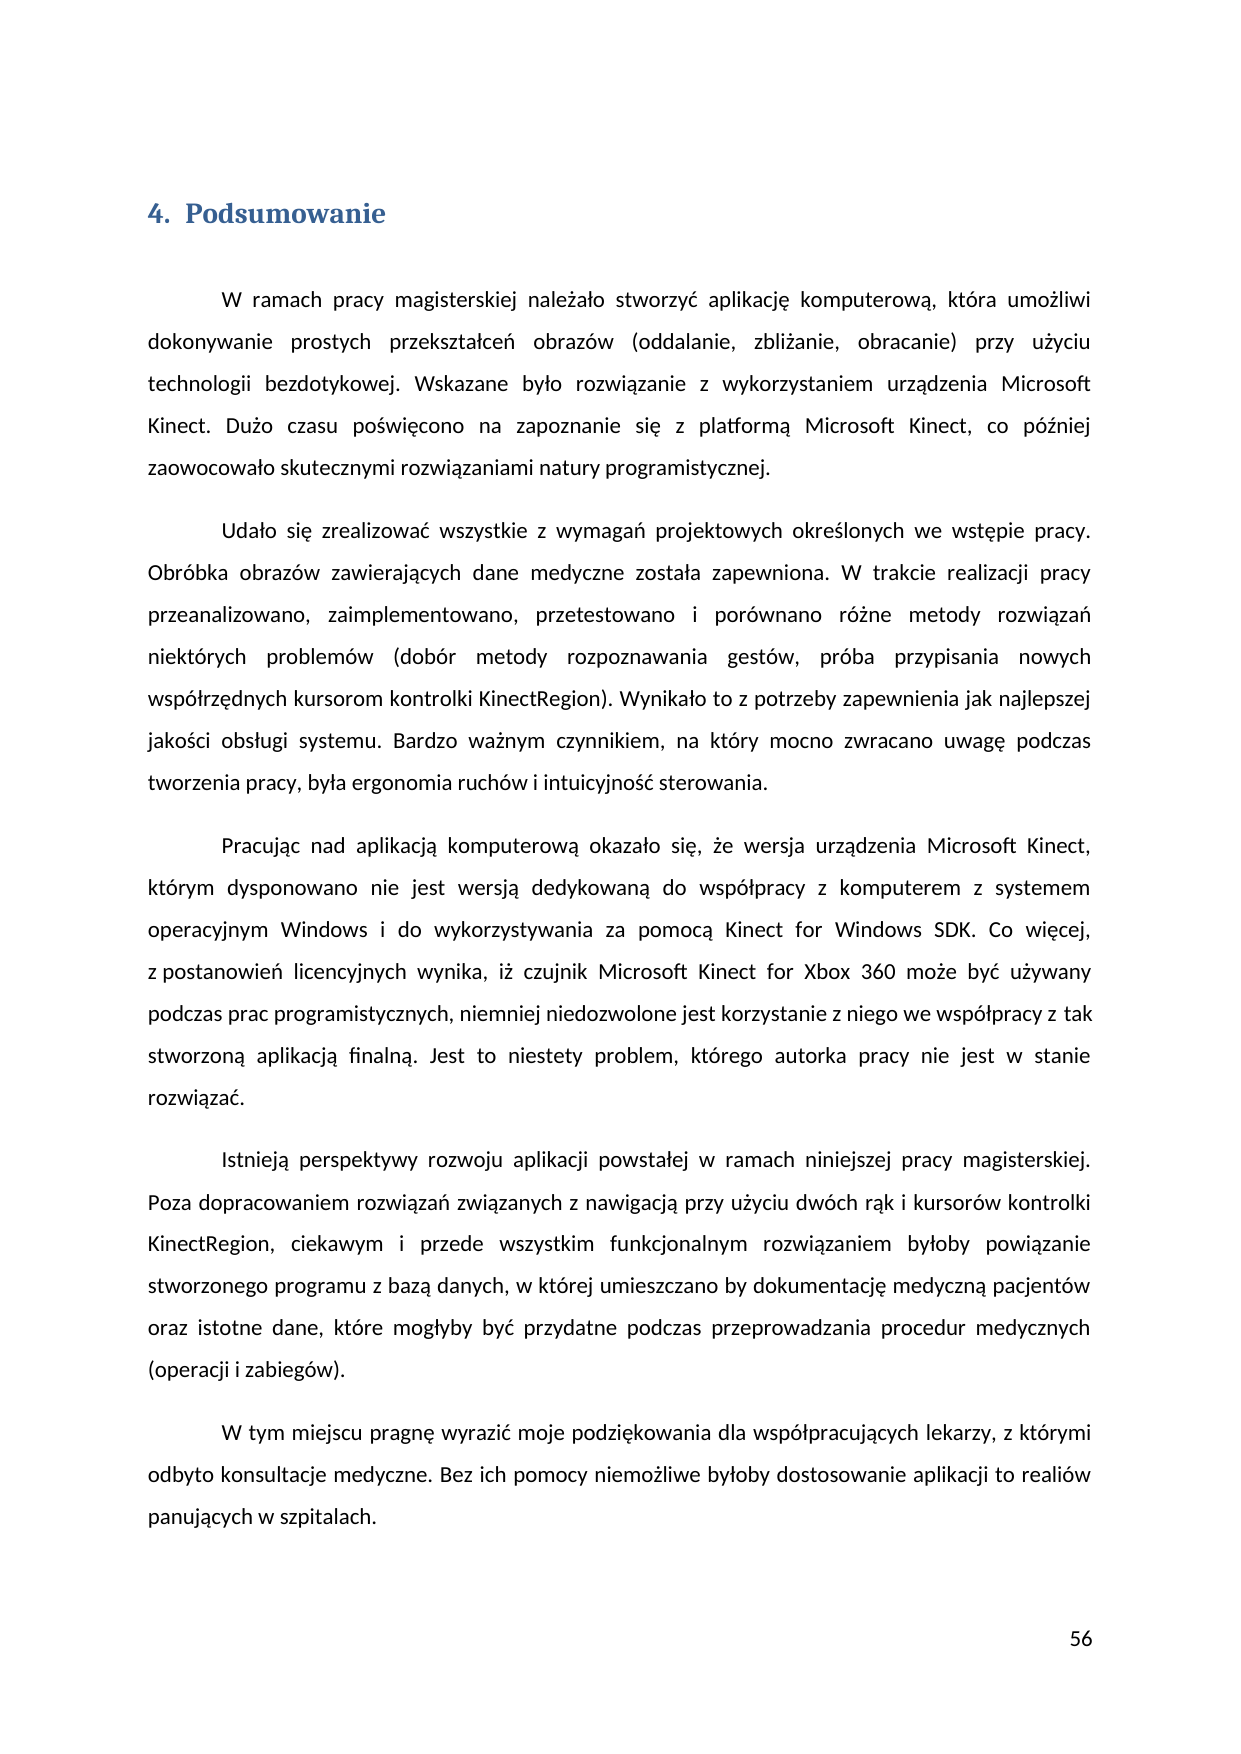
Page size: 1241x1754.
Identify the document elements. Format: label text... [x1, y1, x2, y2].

text W tym miejscu pragnę wyrazić moje podziękowania dla współpracujących lekarzy, z którymi odbyto konsultacje medyczne. Bez ich pomocy niemożliwe byłoby dostosowanie aplikacji to realiów panujących w szpitalach. [148, 1418, 1092, 1530]
text Istnieją perspektywy rozwoju aplikacji powstałej w ramach niniejszej pracy magisterskiej. Poza dopracowaniem rozwiązań związanych z nawigacją przy użyciu dwóch rąk i kursorów kontrolki KinectRegion, ciekawym i przede wszystkim funkcjonalnym rozwiązaniem byłoby powiązanie stworzonego programu z bazą danych, w której umieszczano by dokumentację medyczną pacjentów oraz istotne dane, które mogłyby być przydatne podczas przeprowadzania procedur medycznych (operacji i zabiegów). [148, 1146, 1092, 1383]
text Udało się zrealizować wszystkie z wymagań projektowych określonych we wstępie pracy. Obróbka obrazów zawierających dane medyczne została zapewniona. W trakcie realizacji pracy przeanalizowano, zaimplementowano, przetestowano i porównano różne metody rozwiązań niektórych problemów (dobór metody rozpoznawania gestów, próba przypisania nowych współrzędnych kursorom kontrolki KinectRegion). Wynikało to z potrzeby zapewnienia jak najlepszej jakości obsługi systemu. Bardzo ważnym czynnikiem, na który mocno zwracano uwagę podczas tworzenia pracy, była ergonomia ruchów i intuicyjność sterowania. [148, 516, 1092, 796]
text W ramach pracy magisterskiej należało stworzyć aplikację komputerową, która umożliwi dokonywanie prostych przekształceń obrazów (oddalanie, zbliżanie, obracanie) przy użyciu technologii bezdotykowej. Wskazane było rozwiązanie z wykorzystaniem urządzenia Microsoft Kinect. Dużo czasu poświęcono na zapoznanie się z platformą Microsoft Kinect, co później zaowocowało skutecznymi rozwiązaniami natury programistycznej. [148, 286, 1092, 481]
text Pracując nad aplikacją komputerową okazało się, że wersja urządzenia Microsoft Kinect, którym dysponowano nie jest wersją dedykowaną do współpracy z komputerem z systemem operacyjnym Windows i do wykorzystywania za pomocą Kinect for Windows SDK. Co więcej, z postanowień licencyjnych wynika, iż czujnik Microsoft Kinect for Xbox 360 może być używany podczas prac programistycznych, niemniej niedozwolone jest korzystanie z niego we współpracy z tak stworzoną aplikacją finalną. Jest to niestety problem, którego autorka pracy nie jest w stanie rozwiązać. [148, 831, 1092, 1111]
subtitle Podsumowanie [148, 198, 1092, 231]
